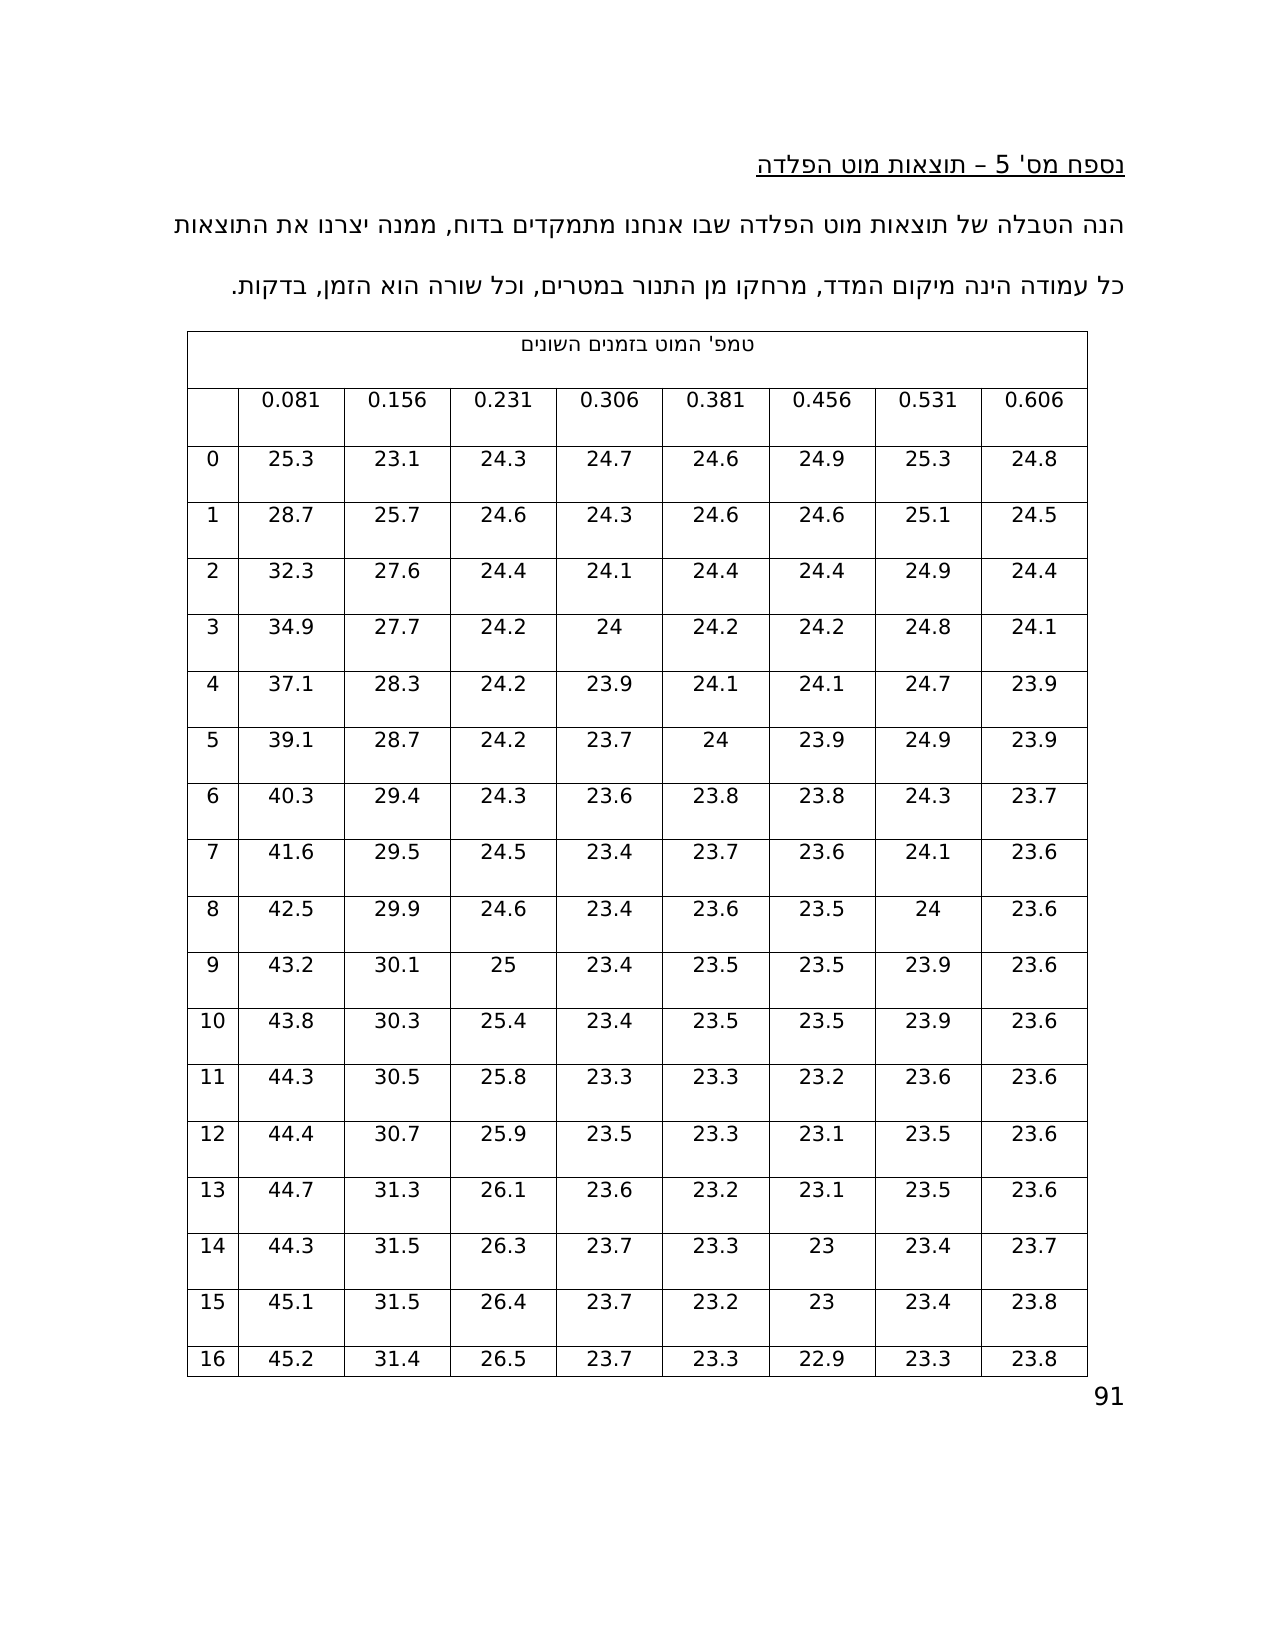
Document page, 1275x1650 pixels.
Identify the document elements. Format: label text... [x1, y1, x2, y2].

table_cell 23.4 [557, 1009, 662, 1064]
table_cell 26.3 [451, 1234, 556, 1289]
table_cell 26.1 [451, 1178, 556, 1233]
table_cell 44.3 [239, 1065, 344, 1121]
table_cell 24.4 [451, 559, 556, 614]
table_cell 22.9 [770, 1347, 875, 1376]
table_cell 1 [188, 503, 238, 558]
table_cell 30.1 [345, 953, 450, 1008]
table_cell 23.5 [557, 1122, 662, 1177]
table_cell 23.9 [982, 728, 1087, 783]
subtitle נספח מס' 5 – תוצאות מוט הפלדה [150, 150, 1125, 179]
table_cell 23.9 [557, 672, 662, 727]
table_cell 23.6 [982, 1122, 1087, 1177]
table_cell 29.5 [345, 840, 450, 896]
table_cell 24.9 [770, 447, 875, 502]
table_cell 45.2 [239, 1347, 344, 1376]
table_cell 37.1 [239, 672, 344, 727]
table_cell 23.1 [770, 1178, 875, 1233]
table_cell 24.4 [982, 559, 1087, 614]
table_cell 23.9 [876, 953, 981, 1008]
table_cell 24.6 [663, 447, 769, 502]
table_cell 23.5 [770, 953, 875, 1008]
table_cell 29.4 [345, 784, 450, 839]
table_cell 15 [188, 1290, 238, 1346]
table_cell 10 [188, 1009, 238, 1064]
table_cell 13 [188, 1178, 238, 1233]
table_cell 27.7 [345, 615, 450, 671]
table_cell 23.6 [876, 1065, 981, 1121]
table_cell 23.6 [663, 897, 769, 952]
table_cell 16 [188, 1347, 238, 1376]
table_cell 0.231 [451, 389, 556, 446]
table_cell 23.3 [663, 1347, 769, 1376]
table_cell 43.2 [239, 953, 344, 1008]
table_cell 24.8 [876, 615, 981, 671]
table_cell 24.5 [451, 840, 556, 896]
table_cell 23.3 [663, 1122, 769, 1177]
table_cell 24 [557, 615, 662, 671]
table_cell 23.7 [982, 784, 1087, 839]
table_cell 44.7 [239, 1178, 344, 1233]
table_cell 23.4 [557, 953, 662, 1008]
table_cell 31.5 [345, 1234, 450, 1289]
table_cell 24.6 [770, 503, 875, 558]
table_cell 25.4 [451, 1009, 556, 1064]
table_cell 8 [188, 897, 238, 952]
table_cell 24 [876, 897, 981, 952]
text הנה הטבלה של תוצאות מוט הפלדה שבו אנחנו מתמקדים בדוח, ממנה יצרנו את התוצאות [150, 210, 1125, 239]
table_cell 24.7 [876, 672, 981, 727]
table_cell 23.3 [663, 1065, 769, 1121]
table_cell 28.3 [345, 672, 450, 727]
table_cell 0.531 [876, 389, 981, 446]
table_cell 23.1 [770, 1122, 875, 1177]
table_cell 0.156 [345, 389, 450, 446]
table_cell 7 [188, 840, 238, 896]
table_cell 23.6 [982, 1009, 1087, 1064]
table_cell 30.3 [345, 1009, 450, 1064]
table_cell 23.6 [557, 784, 662, 839]
table_cell 31.4 [345, 1347, 450, 1376]
table_cell 24.3 [451, 447, 556, 502]
table_cell 23.3 [663, 1234, 769, 1289]
table_cell 23.6 [982, 1065, 1087, 1121]
table_cell 44.4 [239, 1122, 344, 1177]
table_cell 30.5 [345, 1065, 450, 1121]
table_cell 23.4 [557, 897, 662, 952]
table_cell 34.9 [239, 615, 344, 671]
table_cell 24.6 [451, 503, 556, 558]
table_cell 24.1 [663, 672, 769, 727]
table_cell 23.5 [770, 1009, 875, 1064]
table_cell 24.8 [982, 447, 1087, 502]
table_cell 25.3 [239, 447, 344, 502]
table_cell 0 [188, 447, 238, 502]
table_cell 41.6 [239, 840, 344, 896]
table_cell 23.4 [876, 1234, 981, 1289]
table_cell 23 [770, 1290, 875, 1346]
table_cell 29.9 [345, 897, 450, 952]
text כל עמודה הינה מיקום המדד, מרחקו מן התנור במטרים, וכל שורה הוא הזמן, בדקות. [150, 271, 1125, 300]
table_cell 24.1 [770, 672, 875, 727]
table_cell 23.4 [876, 1290, 981, 1346]
table_cell 24.6 [663, 503, 769, 558]
table_cell 9 [188, 953, 238, 1008]
table_cell 6 [188, 784, 238, 839]
table_cell 24.3 [451, 784, 556, 839]
table_cell 28.7 [345, 728, 450, 783]
table_cell 23.8 [982, 1290, 1087, 1346]
table_header טמפ' המוט בזמנים השונים [188, 332, 1087, 387]
table_cell 23.5 [876, 1122, 981, 1177]
table_cell 23.9 [982, 672, 1087, 727]
table_cell 23.1 [345, 447, 450, 502]
table_cell 27.6 [345, 559, 450, 614]
table_cell 23.6 [982, 840, 1087, 896]
table_cell 0.381 [663, 389, 769, 446]
table_cell 25.8 [451, 1065, 556, 1121]
table_cell 25 [451, 953, 556, 1008]
table_cell 23.7 [663, 840, 769, 896]
table_cell 23.6 [982, 953, 1087, 1008]
table_cell 31.3 [345, 1178, 450, 1233]
table_cell 45.1 [239, 1290, 344, 1346]
table_cell 23.2 [770, 1065, 875, 1121]
table_cell 23.6 [770, 840, 875, 896]
table_cell 24.2 [451, 672, 556, 727]
table_cell 24.1 [557, 559, 662, 614]
table_cell 14 [188, 1234, 238, 1289]
table_cell 25.7 [345, 503, 450, 558]
table_cell 30.7 [345, 1122, 450, 1177]
table_cell 23 [770, 1234, 875, 1289]
table_cell 0.456 [770, 389, 875, 446]
table_cell 23.8 [770, 784, 875, 839]
table_cell 12 [188, 1122, 238, 1177]
table_cell 26.4 [451, 1290, 556, 1346]
table_cell 23.3 [557, 1065, 662, 1121]
table_cell 23.5 [770, 897, 875, 952]
table_cell 23.6 [982, 897, 1087, 952]
table_cell 0.081 [239, 389, 344, 446]
table_cell 23.9 [876, 1009, 981, 1064]
table_cell 23.8 [663, 784, 769, 839]
table_cell 23.2 [663, 1178, 769, 1233]
table_cell 23.7 [557, 728, 662, 783]
table_cell 26.5 [451, 1347, 556, 1376]
table_cell 42.5 [239, 897, 344, 952]
table_cell 0.606 [982, 389, 1087, 446]
table_cell 23.3 [876, 1347, 981, 1376]
table_cell 24.4 [663, 559, 769, 614]
table_cell 2 [188, 559, 238, 614]
table_cell 32.3 [239, 559, 344, 614]
table_cell 23.5 [663, 1009, 769, 1064]
table_cell 24.2 [770, 615, 875, 671]
table_cell 23.4 [557, 840, 662, 896]
table_cell 24.1 [982, 615, 1087, 671]
table_cell 23.7 [557, 1347, 662, 1376]
table_cell 24 [663, 728, 769, 783]
table_cell 5 [188, 728, 238, 783]
table_cell 24.1 [876, 840, 981, 896]
table_cell 23.8 [982, 1347, 1087, 1376]
table_cell 24.9 [876, 728, 981, 783]
table_cell 23.7 [982, 1234, 1087, 1289]
table_cell 11 [188, 1065, 238, 1121]
table_cell 39.1 [239, 728, 344, 783]
table_cell 3 [188, 615, 238, 671]
table_cell 24.2 [663, 615, 769, 671]
table_cell 23.2 [663, 1290, 769, 1346]
table_cell 31.5 [345, 1290, 450, 1346]
table_cell 24.6 [451, 897, 556, 952]
table_cell 25.3 [876, 447, 981, 502]
table_cell 25.9 [451, 1122, 556, 1177]
table_cell 23.7 [557, 1234, 662, 1289]
table_cell 23.5 [876, 1178, 981, 1233]
table_cell 24.7 [557, 447, 662, 502]
table_cell 0.306 [557, 389, 662, 446]
table_cell 23.5 [663, 953, 769, 1008]
table_cell 24.2 [451, 728, 556, 783]
table_cell 24.2 [451, 615, 556, 671]
table_cell [188, 389, 238, 446]
table_cell 23.7 [557, 1290, 662, 1346]
table_cell 23.6 [557, 1178, 662, 1233]
table_cell 24.9 [876, 559, 981, 614]
table_cell 24.5 [982, 503, 1087, 558]
table_cell 44.3 [239, 1234, 344, 1289]
table_cell 28.7 [239, 503, 344, 558]
table_cell 43.8 [239, 1009, 344, 1064]
table_cell 24.3 [557, 503, 662, 558]
table_cell 23.6 [982, 1178, 1087, 1233]
table_cell 24.4 [770, 559, 875, 614]
table_cell 24.3 [876, 784, 981, 839]
table_cell 4 [188, 672, 238, 727]
table_cell 40.3 [239, 784, 344, 839]
table_cell 23.9 [770, 728, 875, 783]
table_cell 25.1 [876, 503, 981, 558]
